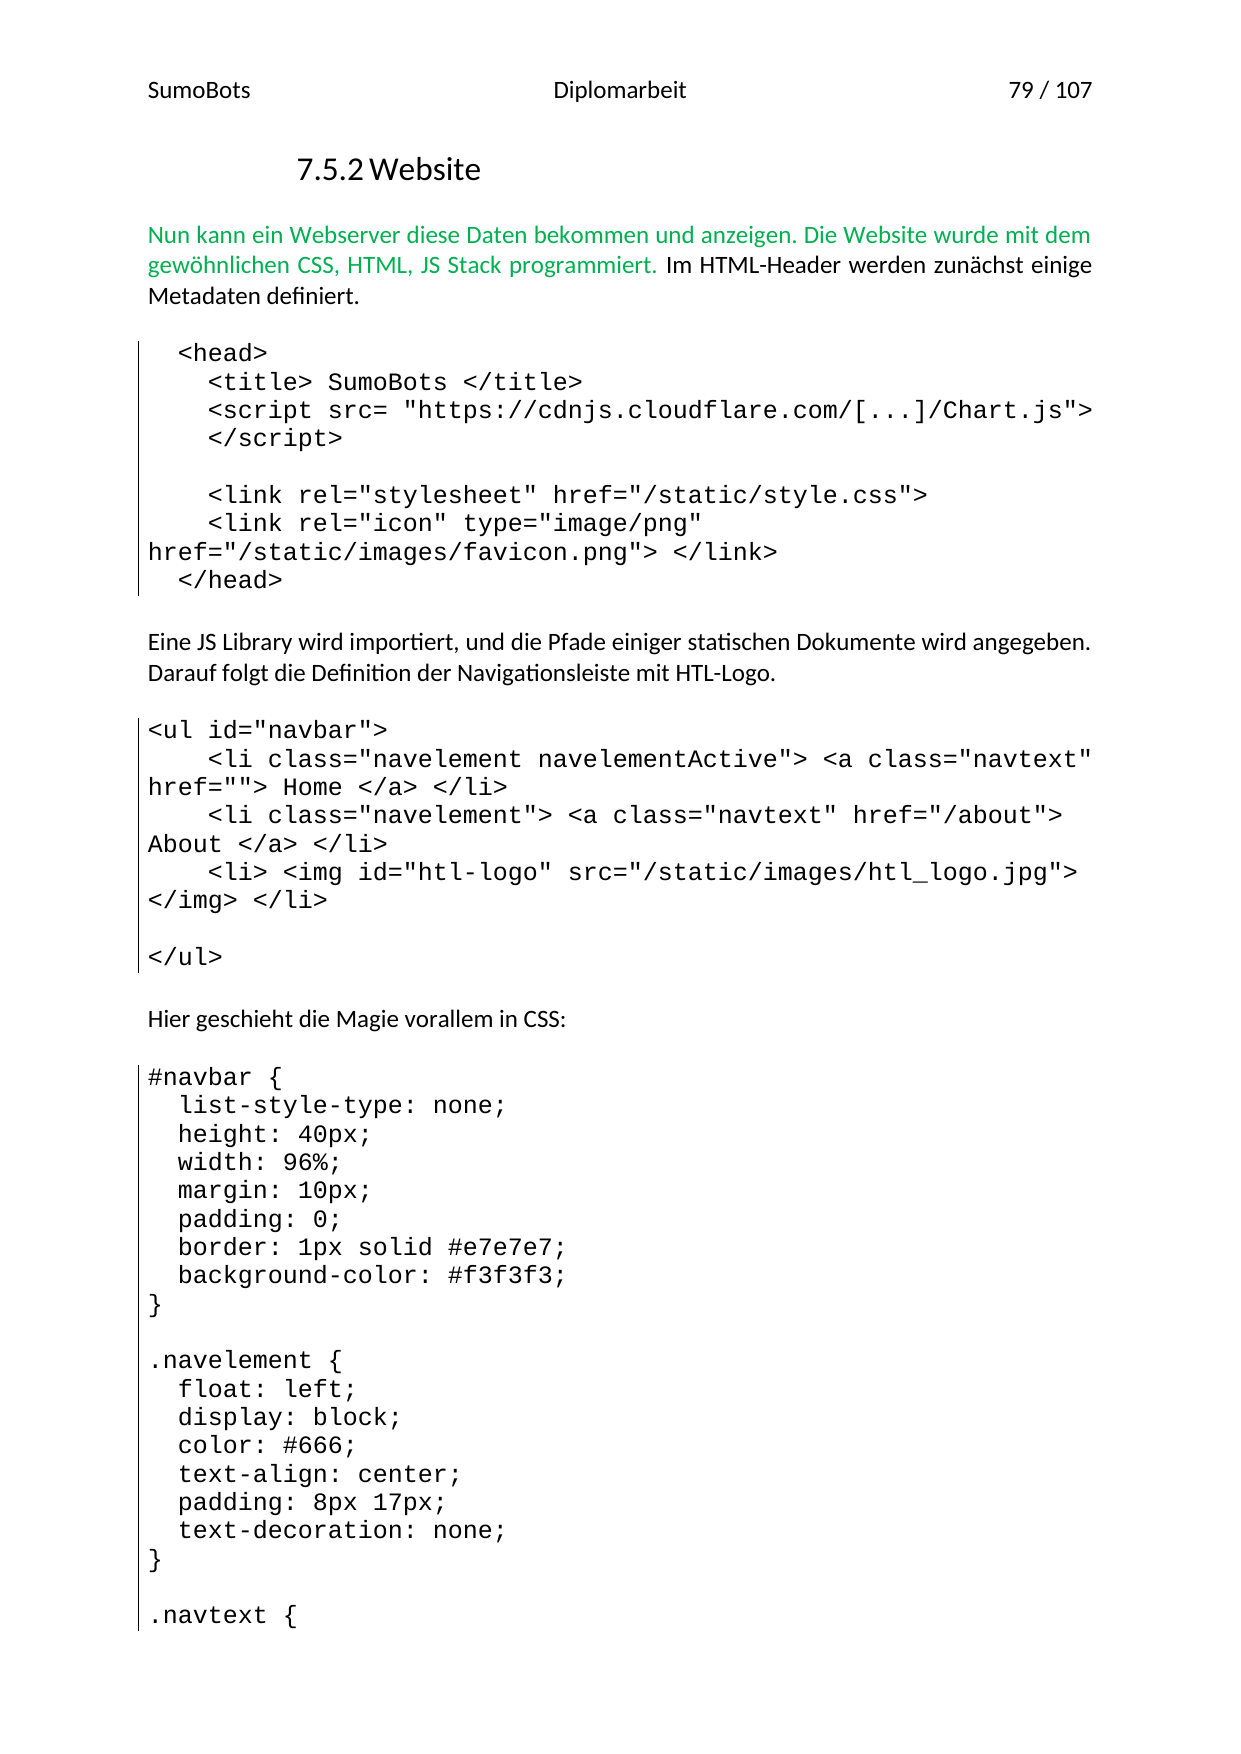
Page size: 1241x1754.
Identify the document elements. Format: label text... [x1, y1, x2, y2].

text width: 96%; [148, 1149, 1093, 1178]
text } [148, 1546, 1093, 1574]
text <li> <img id="htl-logo" src="/static/images/htl_logo.jpg"> </img> </li> [148, 860, 1093, 916]
subtitle Website [296, 148, 1093, 188]
text </script> [148, 426, 1093, 454]
text <link rel="icon" type="image/png" href="/static/images/favicon.png"> </link> [148, 511, 1093, 568]
text <link rel="stylesheet" href="/static/style.css"> [148, 483, 1093, 511]
text <ul id="navbar"> [148, 718, 1093, 746]
text height: 40px; [148, 1121, 1093, 1149]
text border: 1px solid #e7e7e7; [148, 1234, 1093, 1263]
text } [148, 1291, 1093, 1319]
text display: block; [148, 1404, 1093, 1433]
text Eine JS Library wird importiert, und die Pfade einiger statischen Dokumente wird angegeben. Darauf folgt die Definition der Navigationsleiste mit HTL-Logo. [148, 626, 1093, 687]
text #navbar { [148, 1064, 1093, 1093]
text margin: 10px; [148, 1178, 1093, 1206]
text padding: 0; [148, 1206, 1093, 1234]
text text-decoration: none; [148, 1518, 1093, 1546]
text <title> SumoBots </title> [148, 369, 1093, 398]
text Hier geschieht die Magie vorallem in CSS: [148, 1003, 1093, 1034]
text Nun kann ein Webserver diese Daten bekommen und anzeigen. Die Website wurde mit dem gewöhnlichen CSS, HTML, JS Stack programmiert. Im HTML-Header werden zunächst einige Metadaten definiert. [148, 219, 1093, 310]
text <li class="navelement"> <a class="navtext" href="/about"> About </a> </li> [148, 803, 1093, 860]
text <li class="navelement navelementActive"> <a class="navtext" href=""> Home </a> </li> [148, 746, 1093, 803]
text <script src= "https://cdnjs.cloudflare.com/[...]/Chart.js"> [148, 398, 1093, 426]
text float: left; [148, 1376, 1093, 1404]
text </head> [148, 568, 1093, 596]
text .navtext { [148, 1603, 1093, 1631]
text list-style-type: none; [148, 1093, 1093, 1121]
text .navelement { [148, 1348, 1093, 1376]
text </ul> [148, 945, 1093, 973]
text background-color: #f3f3f3; [148, 1263, 1093, 1291]
text padding: 8px 17px; [148, 1489, 1093, 1518]
text <head> [148, 341, 1093, 369]
text text-align: center; [148, 1461, 1093, 1489]
text color: #666; [148, 1433, 1093, 1461]
